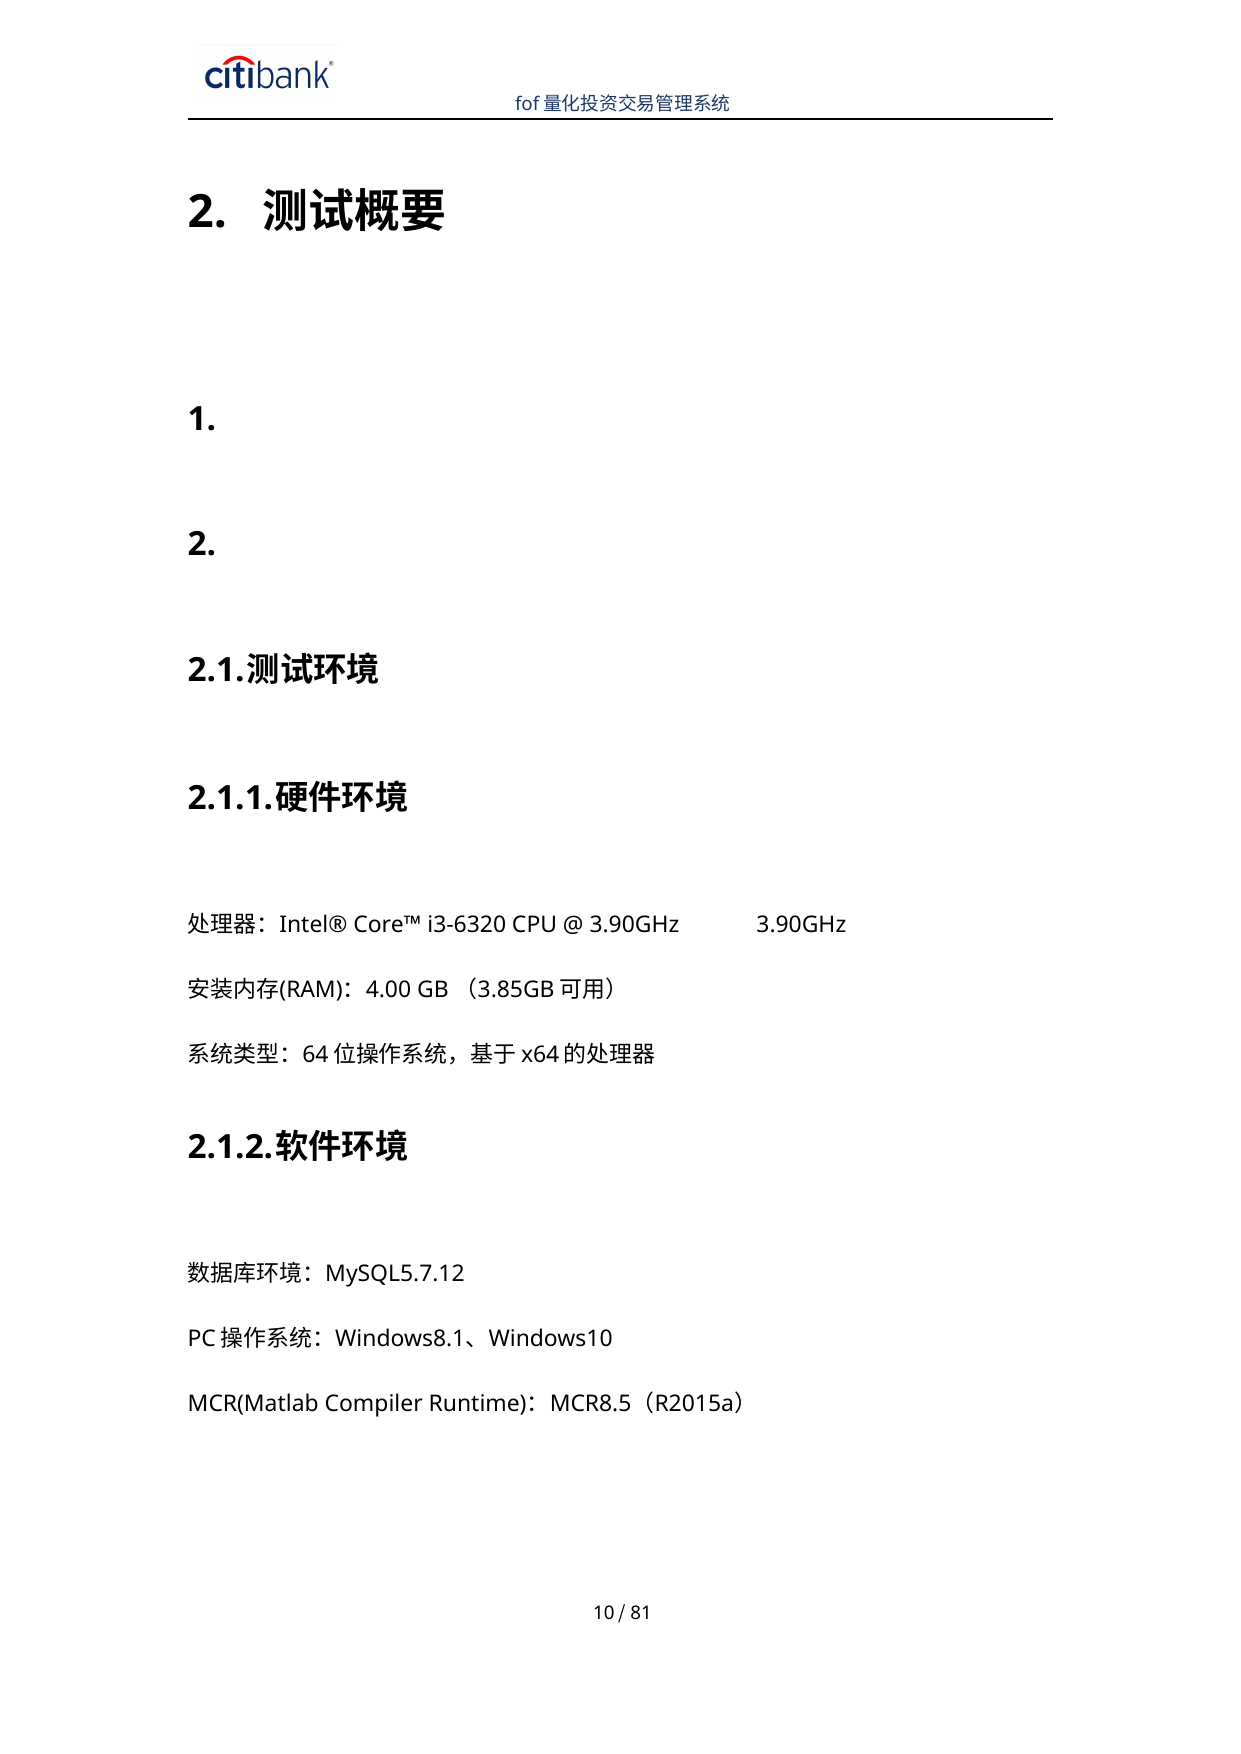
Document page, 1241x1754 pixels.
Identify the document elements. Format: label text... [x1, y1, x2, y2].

text 处理器：Intel® Core™ i3-6320 CPU @ 3.90GHz 3.90GHz [187, 890, 1053, 955]
text 数据库环境：MySQL5.7.12 [187, 1239, 1053, 1304]
picture [195, 44, 337, 99]
subtitle 硬件环境 [187, 762, 1053, 827]
subtitle 软件环境 [187, 1112, 1053, 1177]
subtitle 测试概要 [187, 159, 1053, 256]
text 安装内存(RAM)：4.00 GB （3.85GB可用） [187, 955, 1053, 1020]
text MCR(Matlab Compiler Runtime)：MCR8.5（R2015a） [187, 1369, 1053, 1434]
subtitle 测试环境 [187, 635, 1053, 700]
text 系统类型：64位操作系统，基于x64的处理器 [187, 1020, 1053, 1085]
text PC操作系统：Windows8.1、Windows10 [187, 1304, 1053, 1369]
